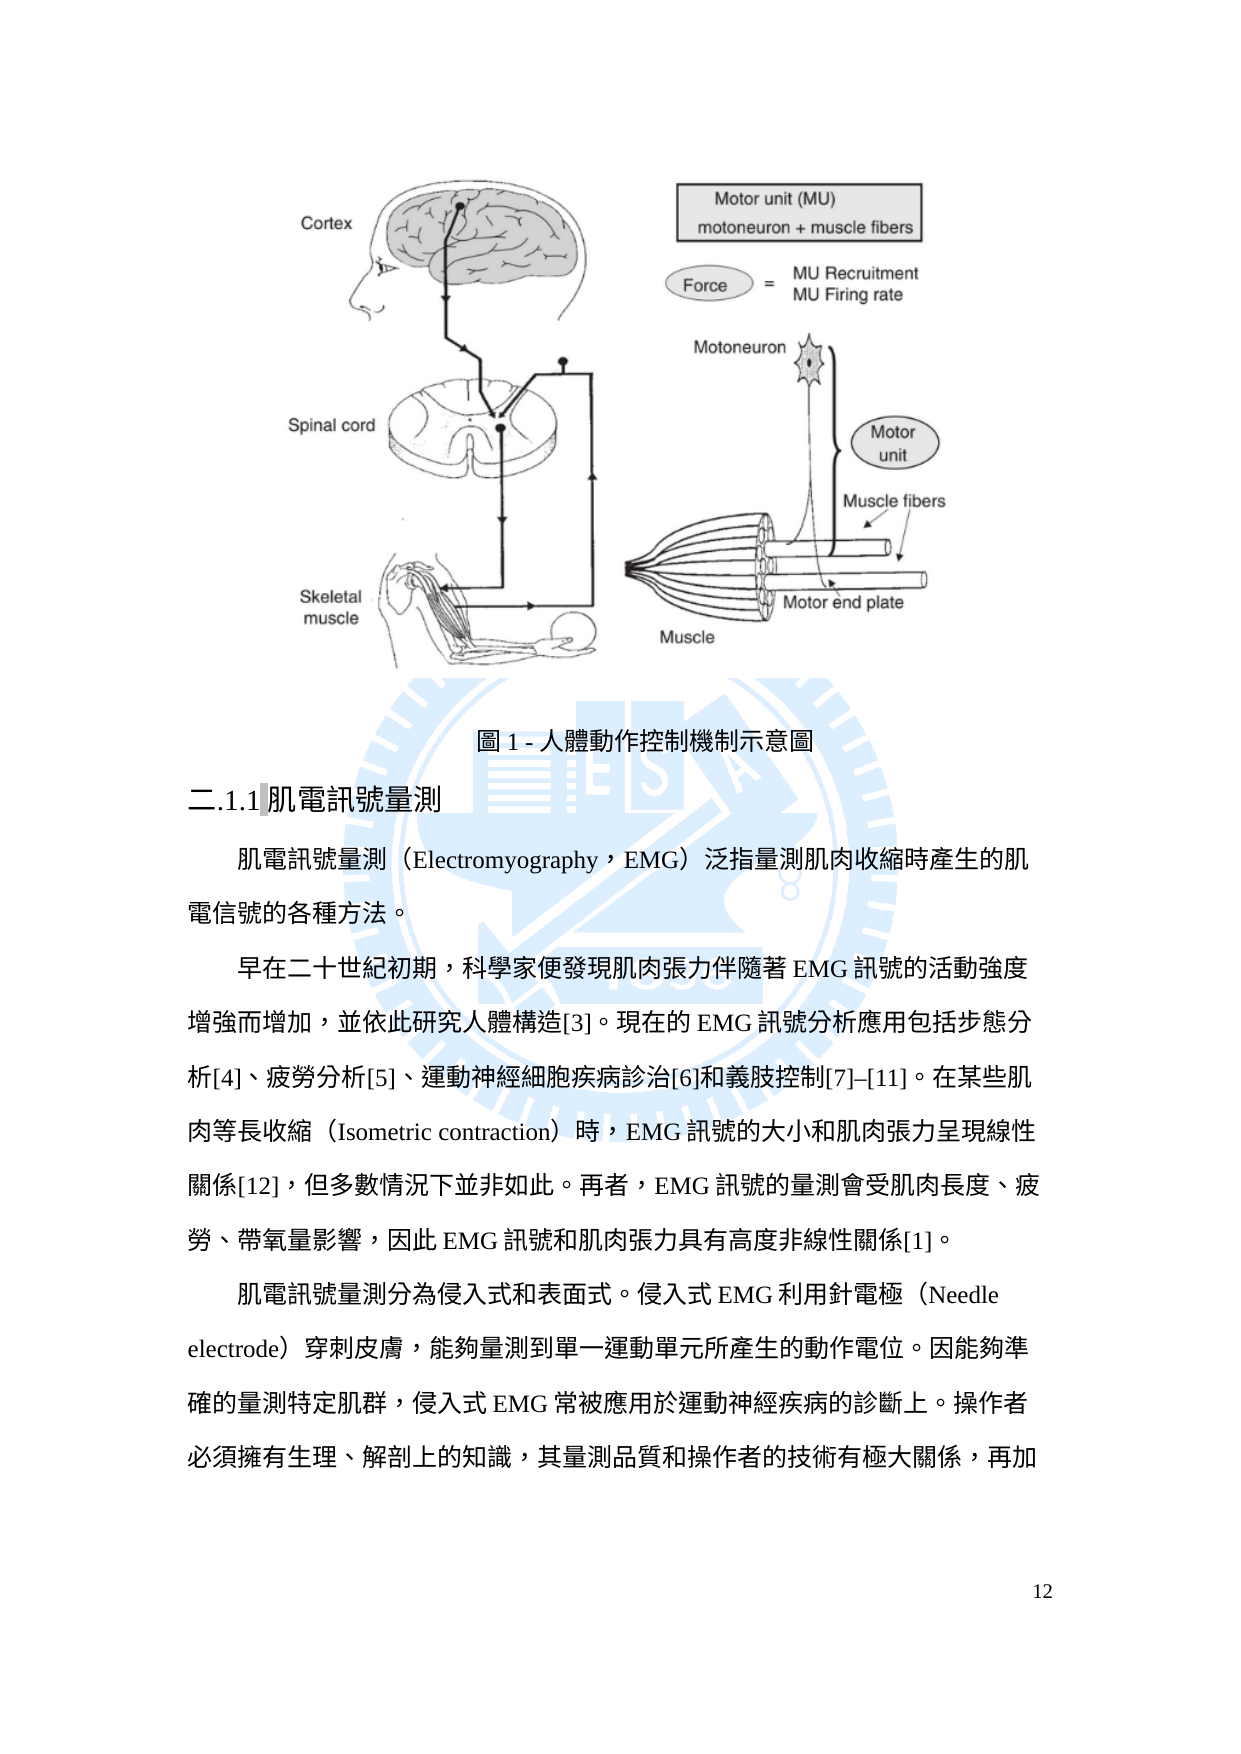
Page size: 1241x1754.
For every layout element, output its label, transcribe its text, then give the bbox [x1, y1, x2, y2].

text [187, 1274, 1053, 1474]
picture [280, 159, 960, 678]
text 肌電訊號量測（Electromyography，EMG）泛指量測肌肉收縮時產生的肌電信號的各種方法。 [187, 839, 1053, 930]
subtitle 肌電訊號量測 [187, 776, 1053, 818]
text 早在二十世紀初期，科學家便發現肌肉張力伴隨著EMG訊號的活動強度增強而增加，並依此研究人體構造[3]。現在的EMG訊號分析應用包括步態分析[4]、疲勞分析[5]、運動神經細胞疾病診治[6]和義肢控制[7]–[11]。在某些肌肉等長收縮（Isometric contraction）時，EMG訊號的大小和肌肉張力呈現線性關係[12]，但多數情況下並非如此。再者，EMG訊號的量測會受肌肉長度、疲勞、帶氧量影響，因此EMG訊號和肌肉張力具有高度非線性關係[1]。 [187, 948, 1053, 1256]
text 圖 1 - 人體動作控制機制示意圖 [187, 722, 1053, 758]
